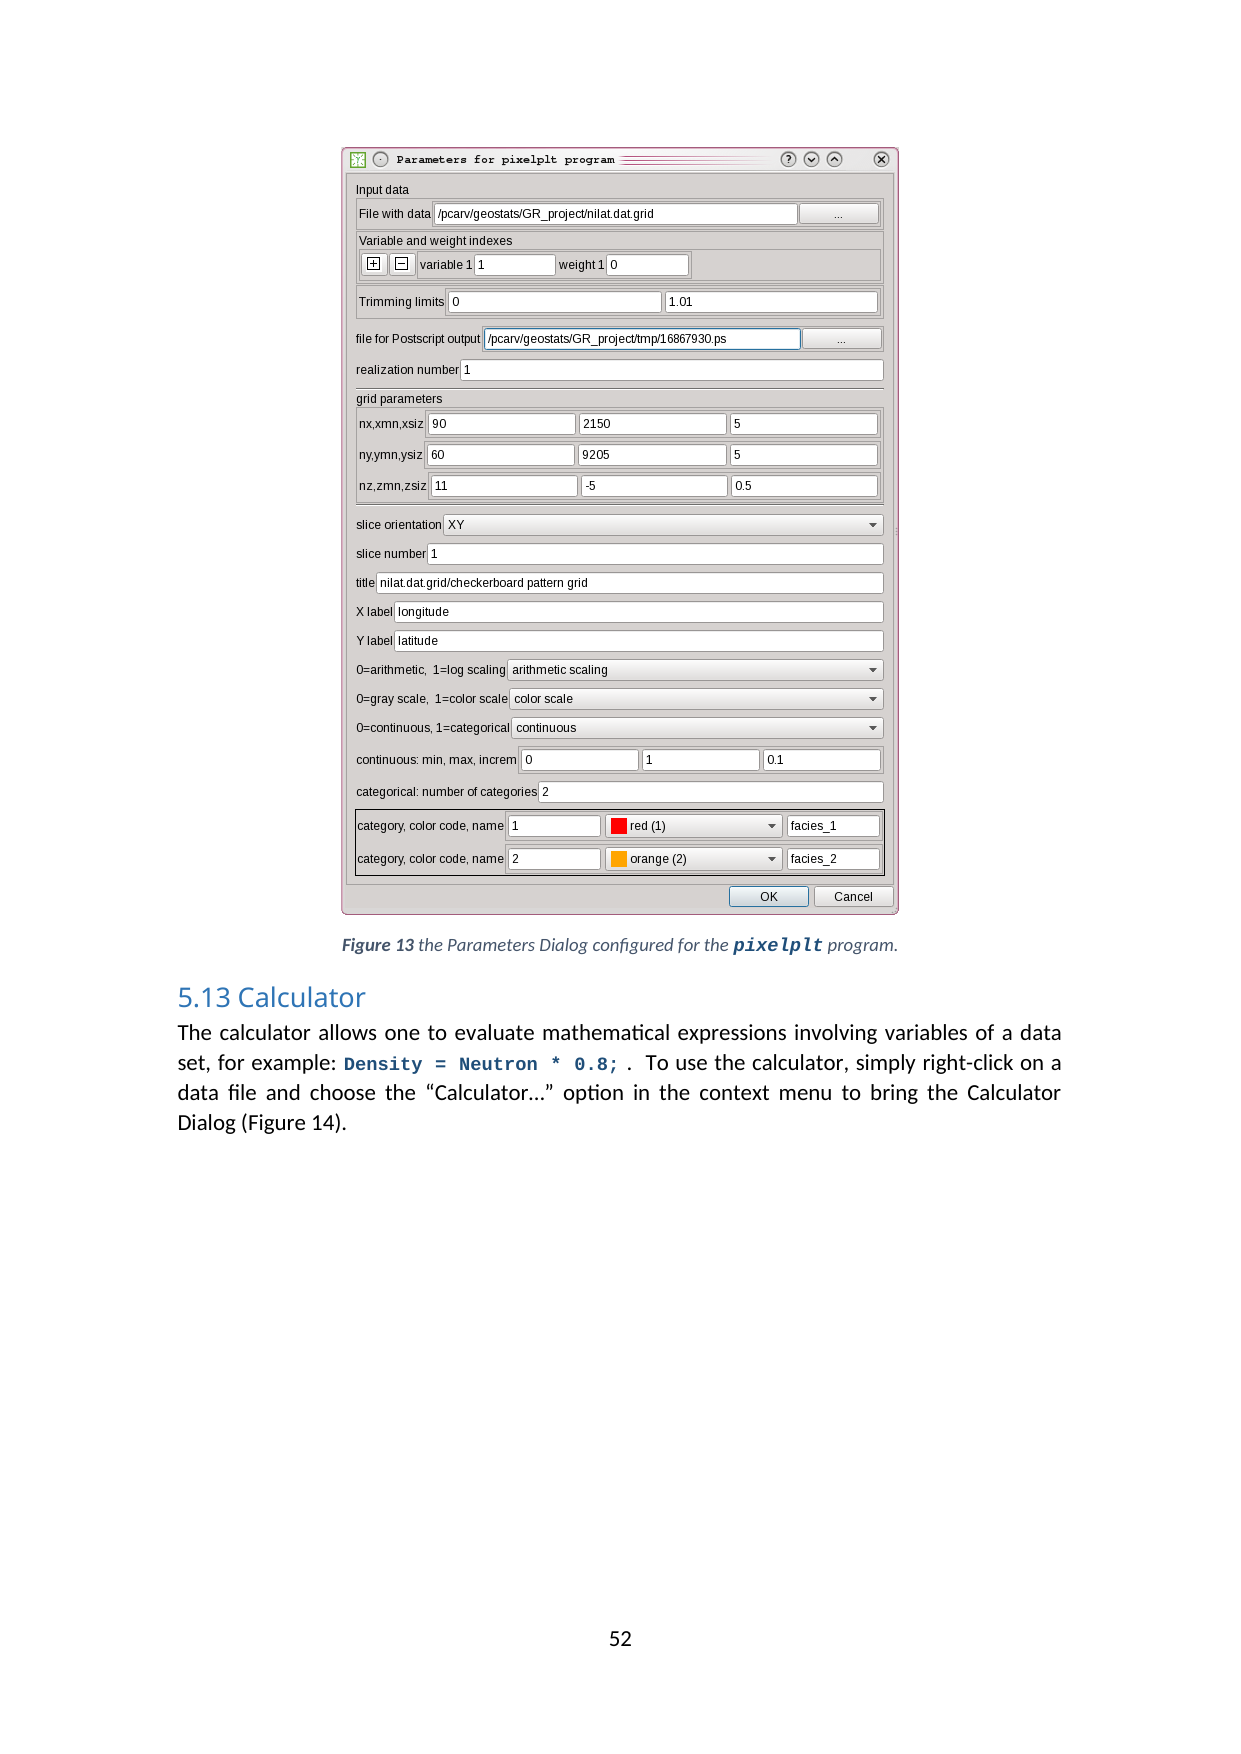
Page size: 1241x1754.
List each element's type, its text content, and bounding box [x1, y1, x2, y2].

text The calculator allows one to evaluate mathematical expressions involving variables of a data set, for example: Density = Neutron * 0.8; . To use the calculator, simply right-click on a data file and choose the “Calculator…” option in the context menu to bring the Calculator Dialog (Figure 14). [177, 1018, 1063, 1137]
picture [341, 147, 899, 915]
text Figure 13 the Parameters Dialog configured for the pixelplt program. [177, 933, 1063, 957]
subtitle Calculator [177, 978, 1063, 1015]
